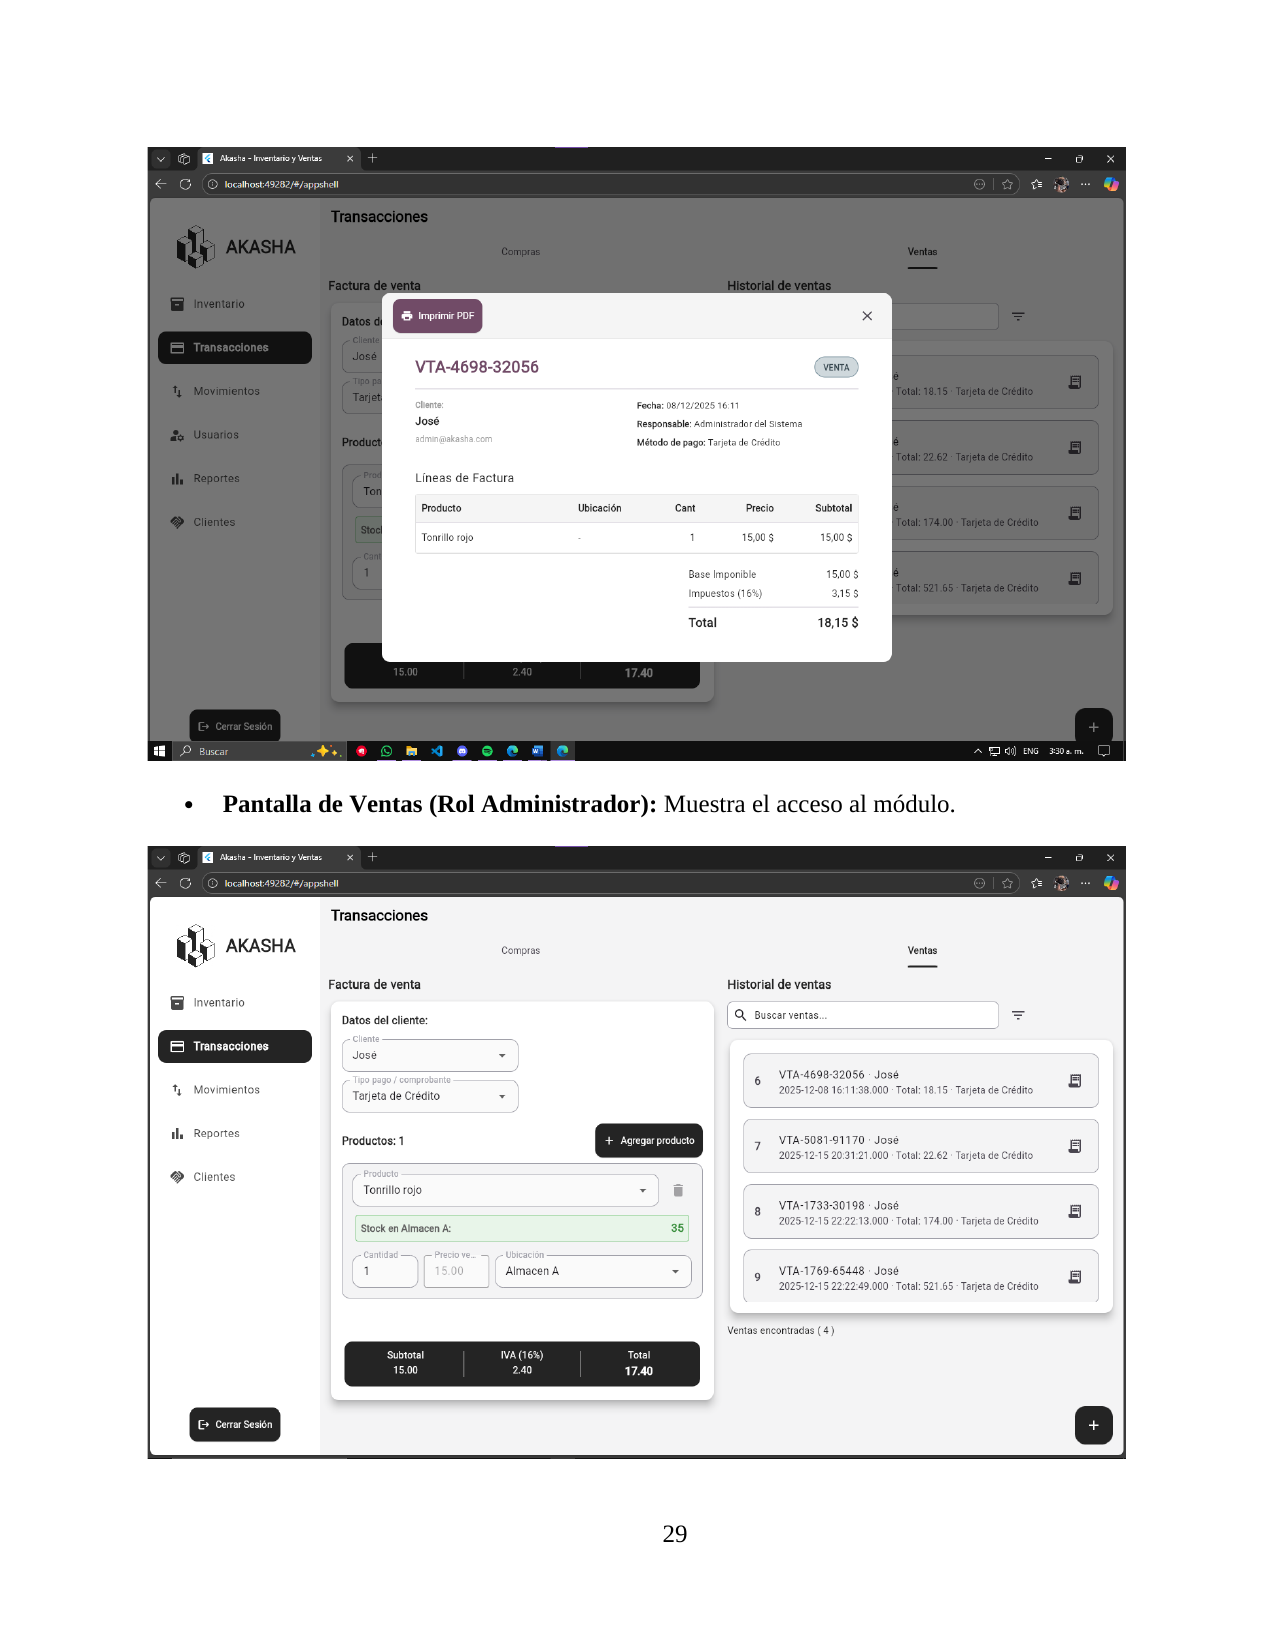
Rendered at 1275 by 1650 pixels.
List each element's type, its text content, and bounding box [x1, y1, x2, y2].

list Pantalla de Ventas (Rol Administrador): Muestra el acceso al módulo. [185, 789, 1127, 818]
picture [147, 147, 1126, 761]
picture [147, 846, 1126, 1459]
